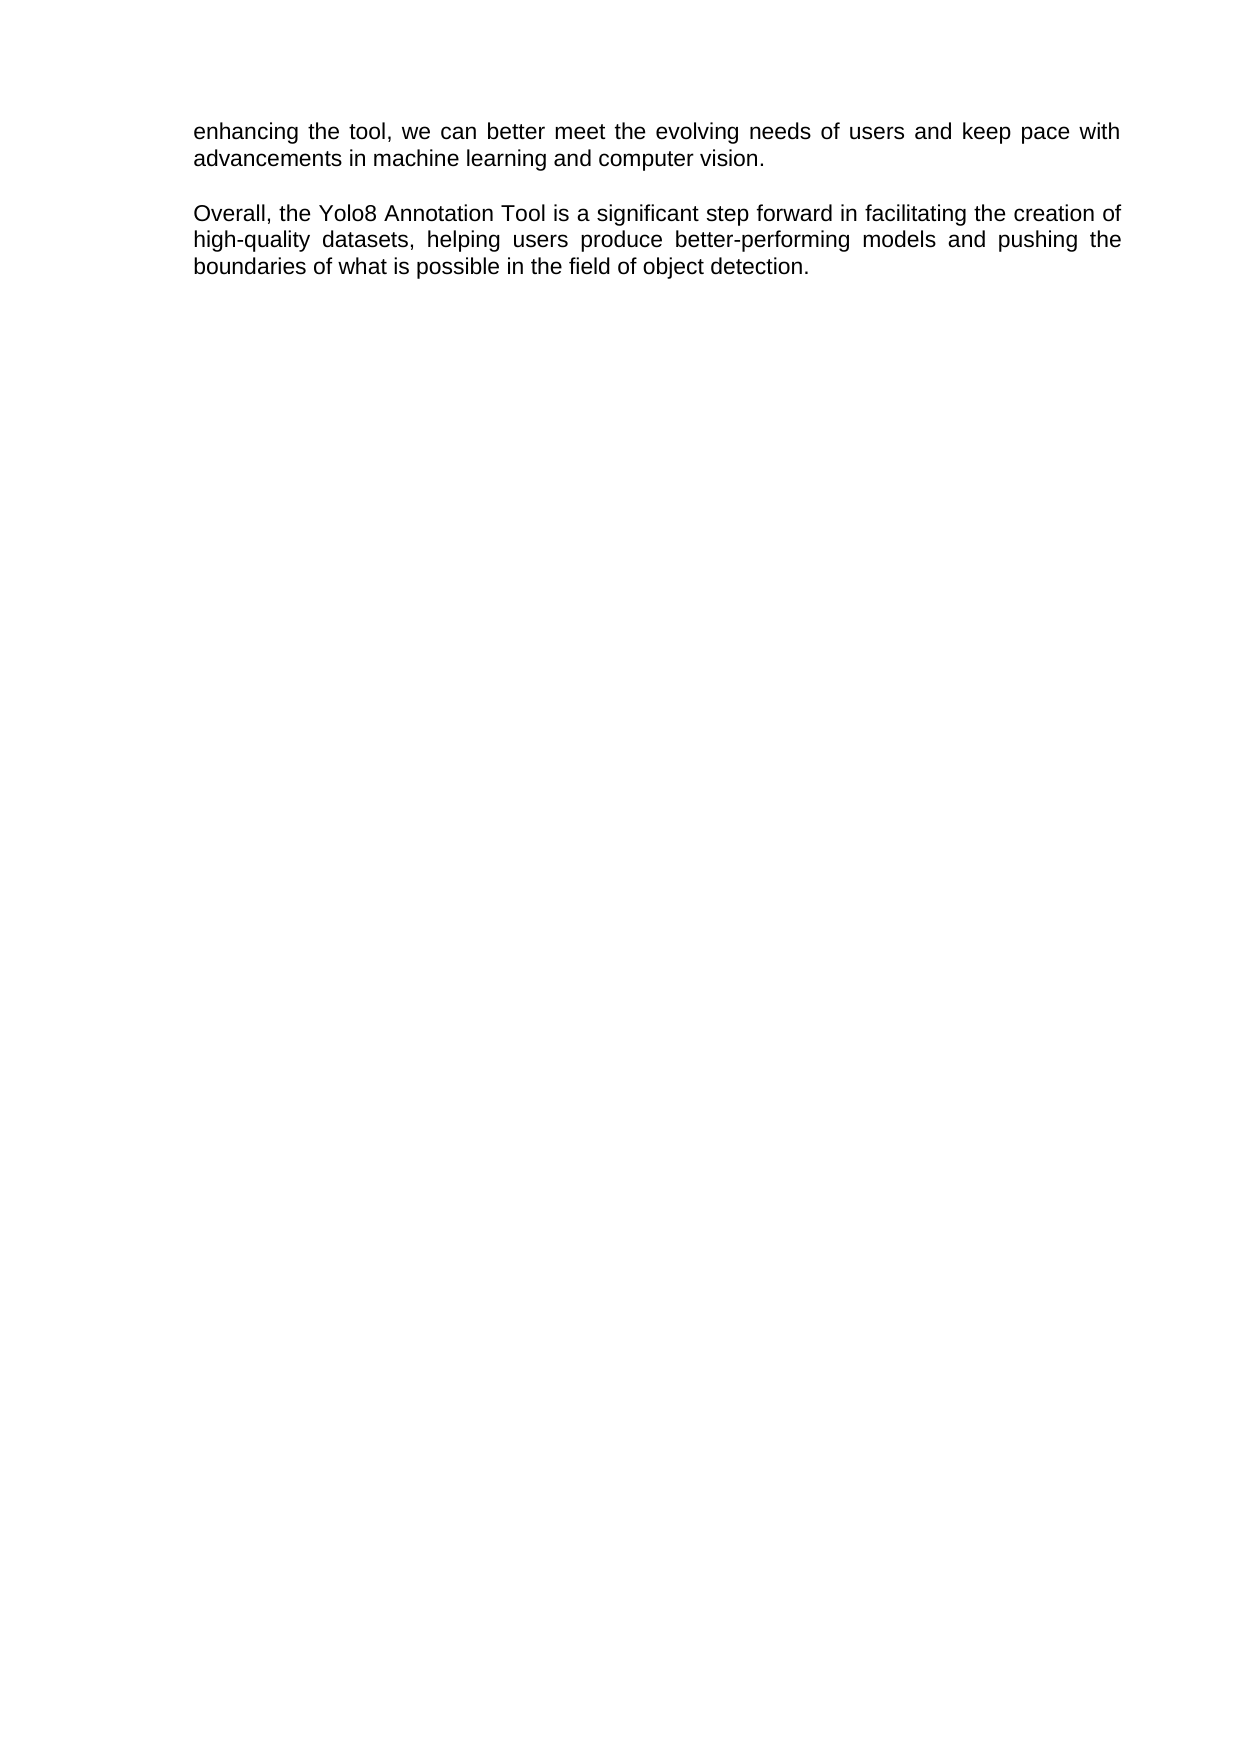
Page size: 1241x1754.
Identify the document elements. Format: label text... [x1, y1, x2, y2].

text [193, 118, 1122, 171]
text Overall, the Yolo8 Annotation Tool is a significant step forward in facilitating the creation of high-quality datasets, helping users produce better-performing models and pushing the boundaries of what is possible in the field of object detection. [193, 200, 1122, 279]
